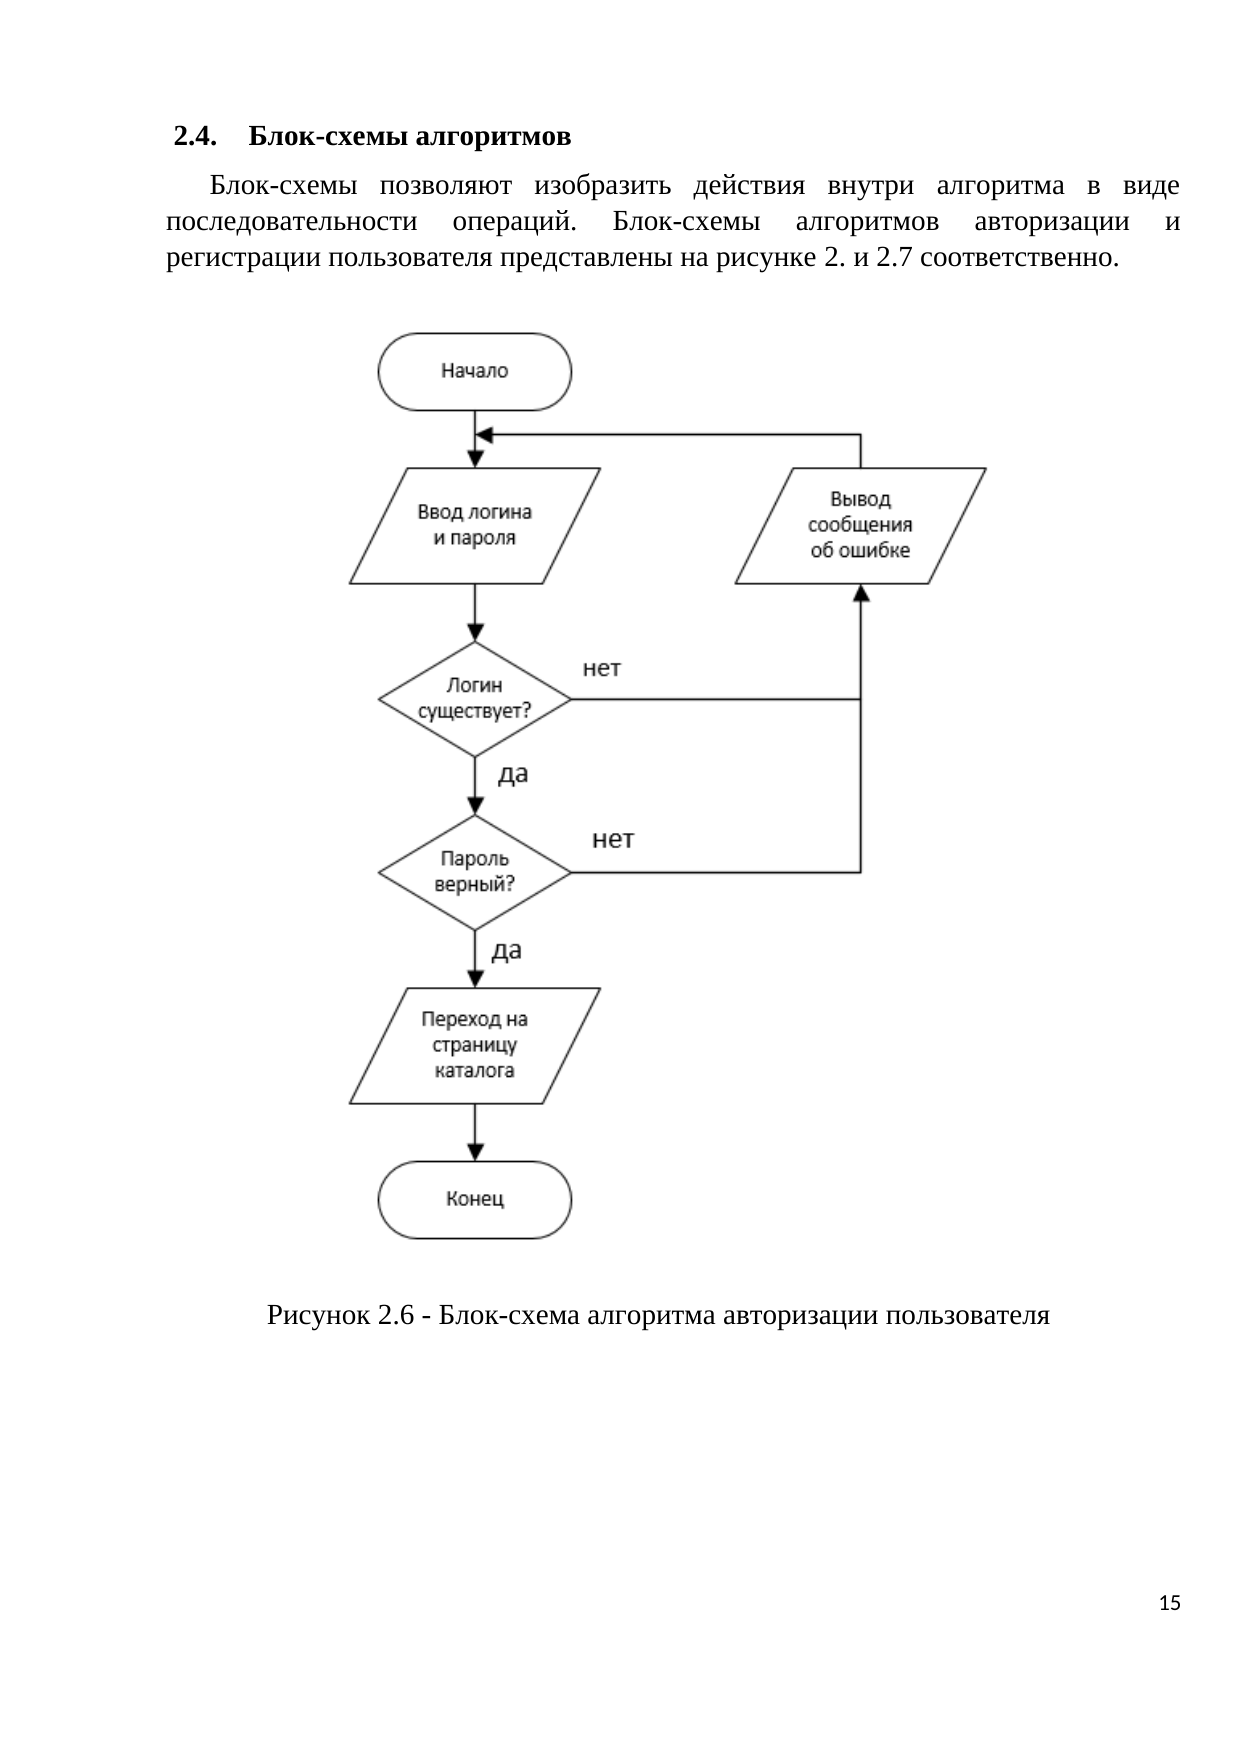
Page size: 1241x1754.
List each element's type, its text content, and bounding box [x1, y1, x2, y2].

subtitle Блок-схемы алгоритмов [173, 118, 1181, 152]
text Рисунок 2.6 - Блок-схема алгоритма авторизации пользователя [136, 1297, 1181, 1331]
picture [288, 304, 1028, 1283]
text Блок-схемы позволяют изобразить действия внутри алгоритма в виде последовательности операций. Блок-схемы алгоритмов авторизации и регистрации пользователя представлены на рисунке 2.6 и 2.7 соответственно. [166, 167, 1181, 273]
